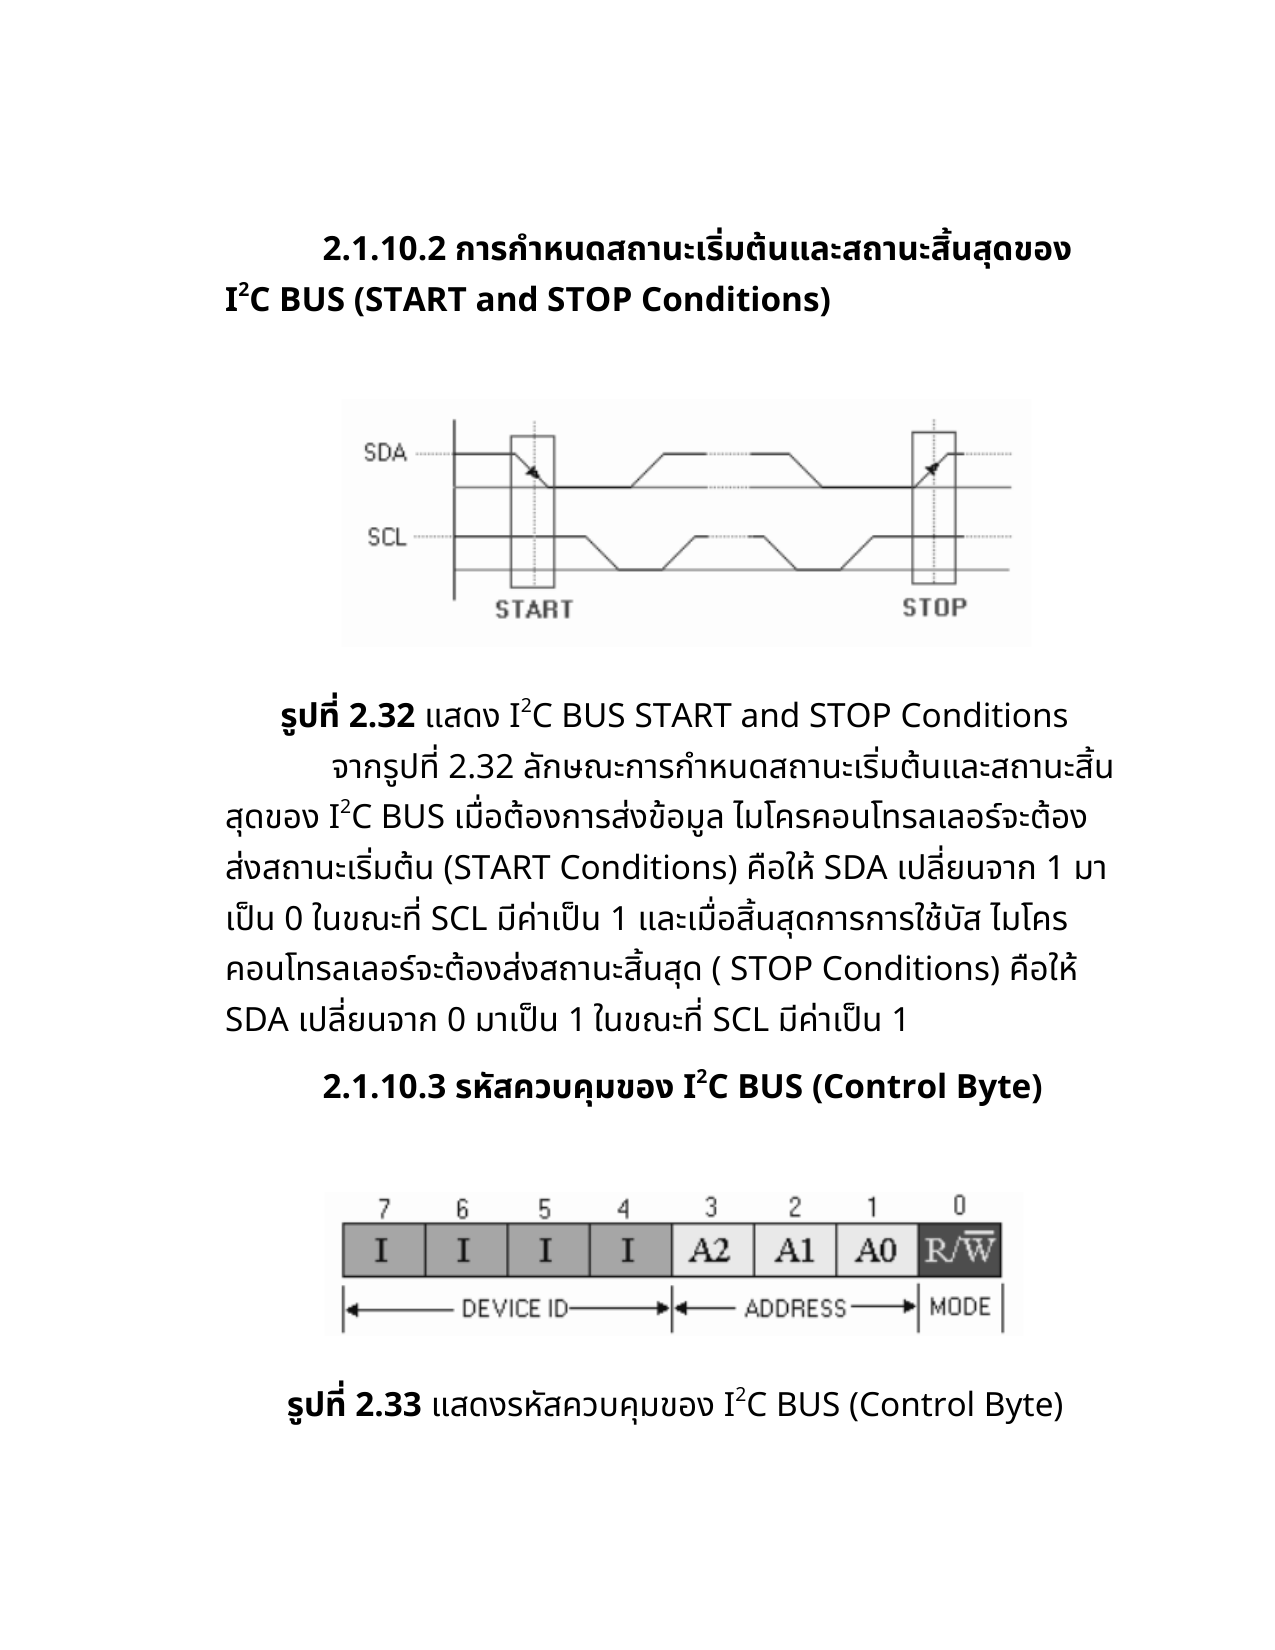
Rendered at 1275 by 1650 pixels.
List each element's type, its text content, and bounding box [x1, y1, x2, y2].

text 2.1.10.3 รหัสควบคุมของ I2C BUS (Control Byte) [225, 1063, 1125, 1114]
text จากรูปที่ 2.32 ลักษณะการกำหนดสถานะเริ่มต้นและสถานะสิ้นสุดของ I2C BUS เมื่อต้องการส่งข้อมูล ไมโครคอนโทรลเลอร์จะต้องส่งสถานะเริ่มต้น (START Conditions) คือให้ SDA เปลี่ยนจาก 1 มาเป็น 0 ในขณะที่ SCL มีค่าเป็น 1 และเมื่อสิ้นสุดการการใช้บัส ไมโครคอนโทรลเลอร์จะต้องส่งสถานะสิ้นสุด ( STOP Conditions) คือให้ SDA เปลี่ยนจาก 0 มาเป็น 1ในขณะที่ SCL มีค่าเป็น 1 [225, 743, 1125, 1046]
table_header รูปที่ 2.32 แสดง I2C BUS START and STOP Conditions [225, 400, 1124, 743]
table_header รูปที่ 2.33 แสดงรหัสควบคุมของ I2C BUS (Control Byte) [226, 1193, 1124, 1431]
text 2.1.10.2 การกำหนดสถานะเริ่มต้นและสถานะสิ้นสุดของ I2C BUS (START and STOP Conditions) [225, 225, 1125, 321]
